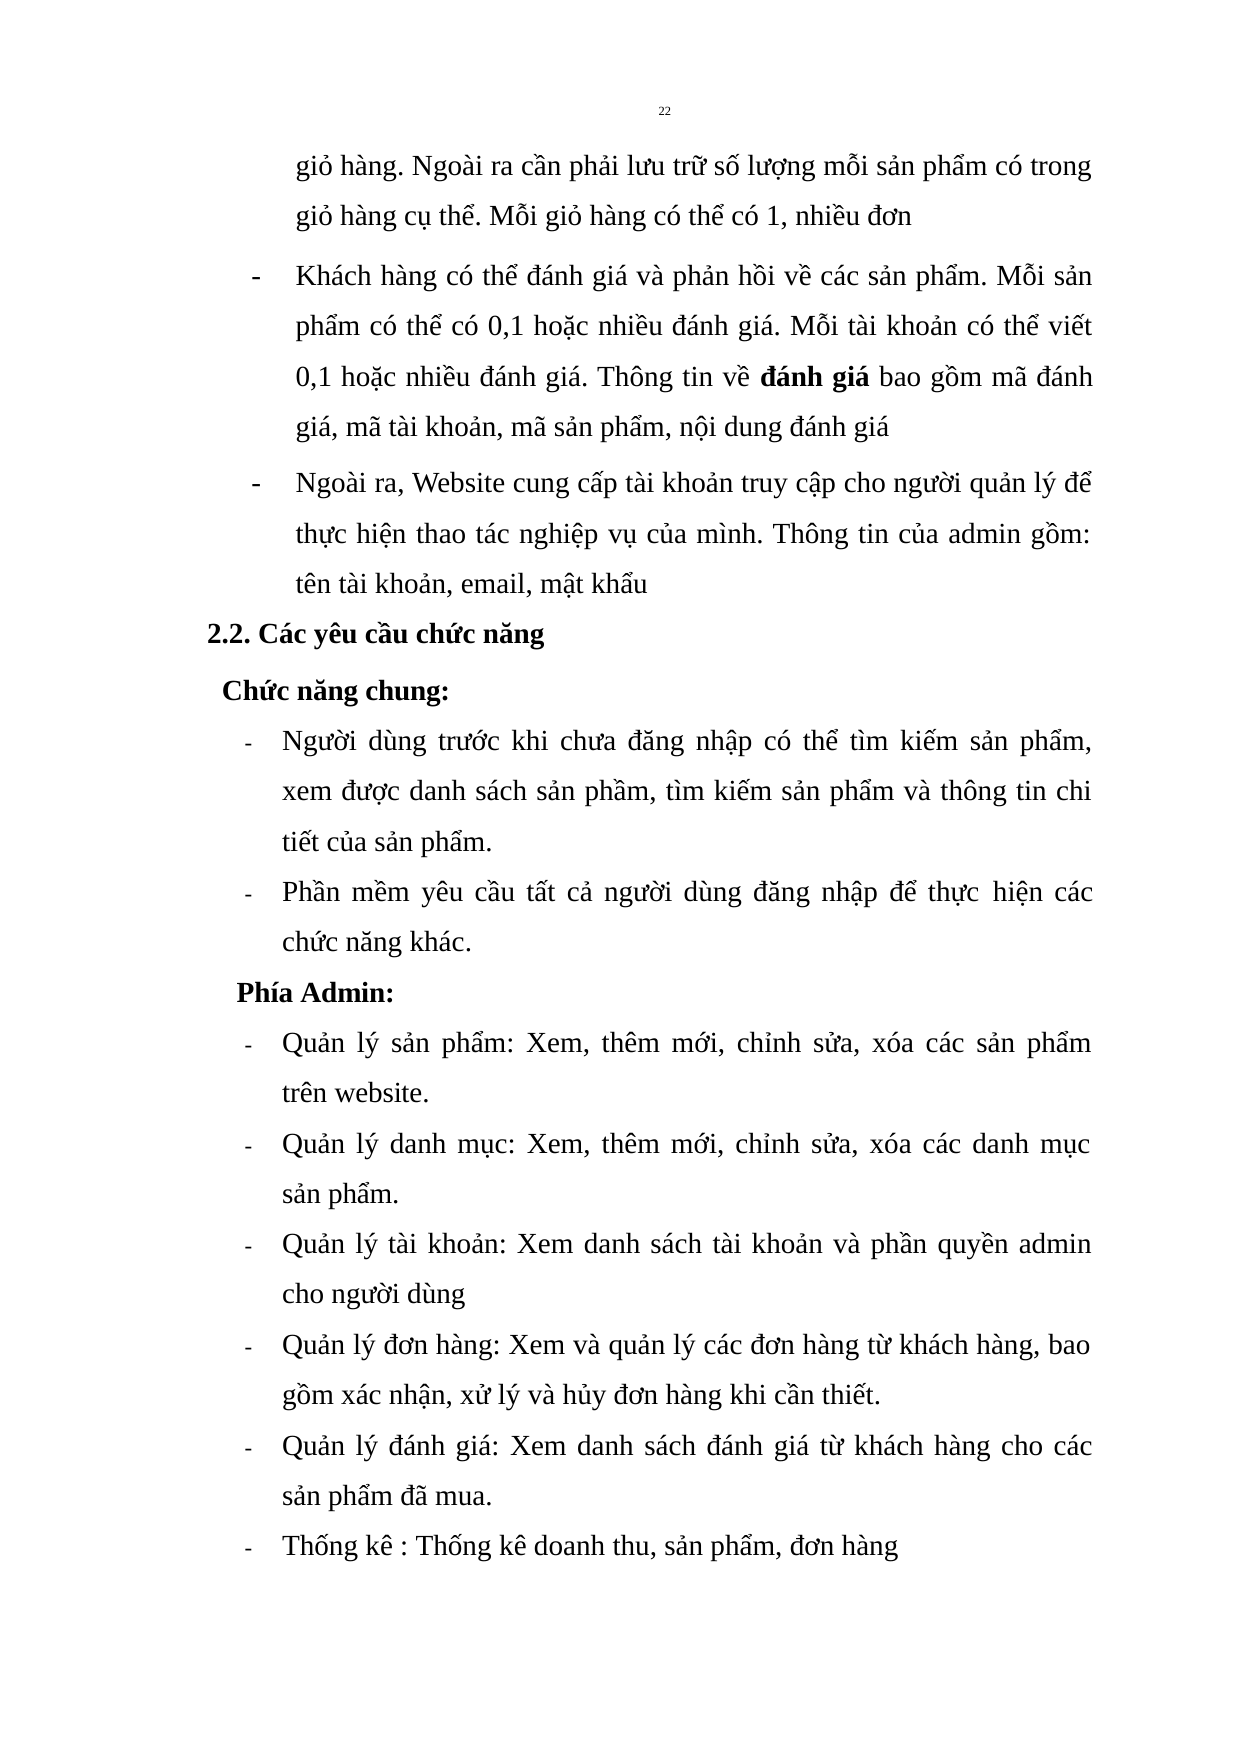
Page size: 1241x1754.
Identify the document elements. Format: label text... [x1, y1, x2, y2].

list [251, 148, 1093, 232]
list Quản lý tài khoản: Xem danh sách tài khoản và phần quyền admin cho người dùng [244, 1226, 1092, 1310]
list Quản lý danh mục: Xem, thêm mới, chỉnh sửa, xóa các danh mục sản phẩm. [244, 1126, 1092, 1209]
list Thống kê : Thống kê doanh thu, sản phẩm, đơn hàng [244, 1528, 1122, 1562]
subtitle 2.2. Các yêu cầu chức năng [207, 616, 1122, 650]
list Quản lý đơn hàng: Xem và quản lý các đơn hàng từ khách hàng, bao gồm xác nhận, xử lý và hủy đơn hàng khi cần thiết. [244, 1327, 1092, 1411]
list Quản lý sản phẩm: Xem, thêm mới, chỉnh sửa, xóa các sản phẩm trên website. [244, 1025, 1092, 1109]
text Phía Admin: [236, 975, 1122, 1008]
text Chức năng chung: [222, 673, 1122, 706]
list Người dùng trước khi chưa đăng nhập có thể tìm kiếm sản phẩm, xem được danh sách sản phầm, tìm kiếm sản phẩm và thông tin chi tiết của sản phẩm. [244, 723, 1093, 857]
list Ngoài ra, Website cung cấp tài khoản truy cập cho người quản lý để thực hiện thao tác nghiệp vụ của mình. Thông tin của admin gồm: tên tài khoản, email, mật khẩu [251, 465, 1092, 599]
list Khách hàng có thể đánh giá và phản hồi về các sản phẩm. Mỗi sản phẩm có thể có 0,1 hoặc nhiều đánh giá. Mỗi tài khoản có thể viết 0,1 hoặc nhiều đánh giá. Thông tin về đánh giá bao gồm mã đánh giá, mã tài khoản, mã sản phẩm, nội dung đánh giá [251, 258, 1093, 443]
list Quản lý đánh giá: Xem danh sách đánh giá từ khách hàng cho các sản phẩm đã mua. [244, 1428, 1093, 1511]
list Phần mềm yêu cầu tất cả người dùng đăng nhập để thực hiện các chức năng khác. [244, 874, 1093, 958]
